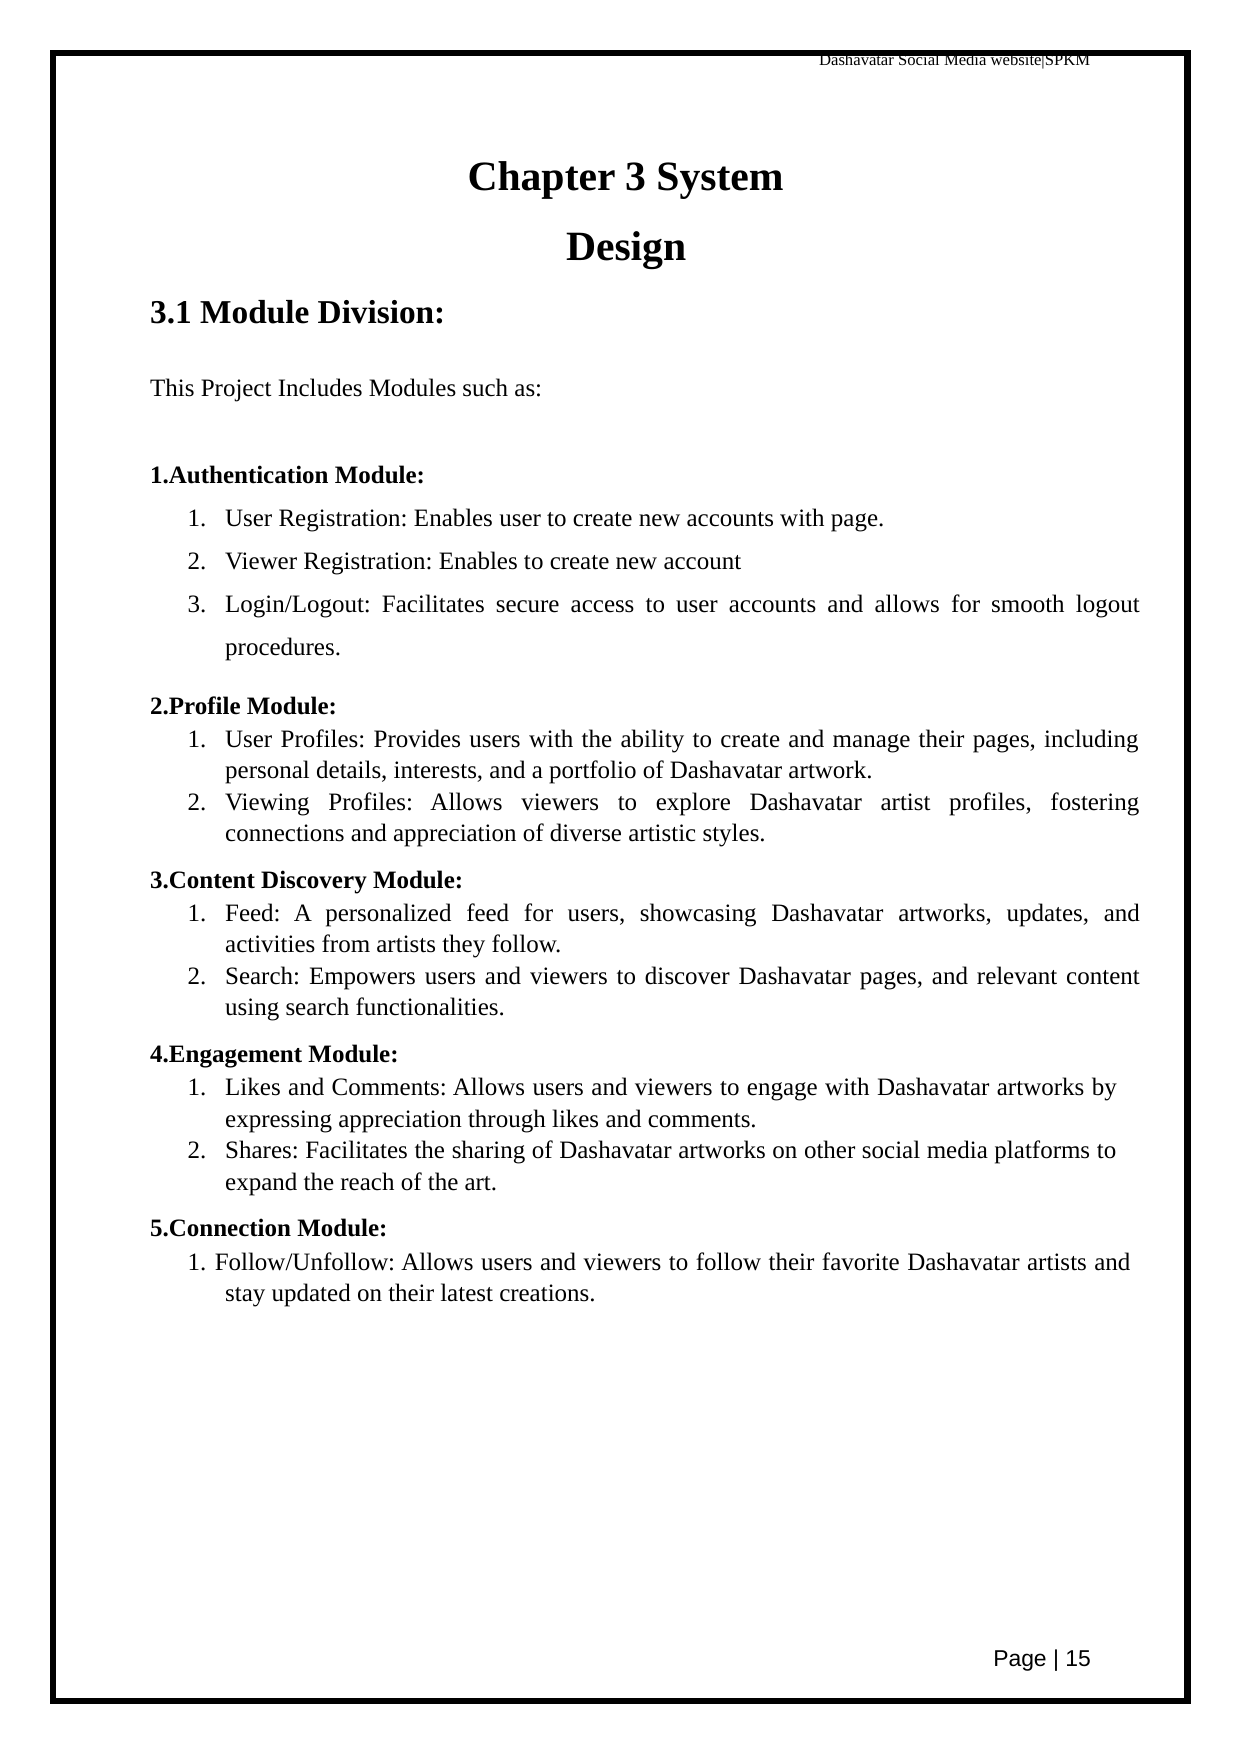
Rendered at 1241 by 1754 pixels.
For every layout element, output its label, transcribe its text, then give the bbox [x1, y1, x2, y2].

text 1.Authentication Module: [150, 460, 1103, 488]
text 5.Connection Module: [150, 1213, 1103, 1242]
list Viewing Profiles: Allows viewers to explore Dashavatar artist profiles, fostering connections and appreciation of diverse artistic styles. [187, 787, 1140, 847]
list Feed: A personalized feed for users, showcasing Dashavatar artworks, updates, and activities from artists they follow. [187, 898, 1140, 958]
list Shares: Facilitates the sharing of Dashavatar artworks on other social media platforms to expand the reach of the art. [187, 1135, 1118, 1195]
list Viewer Registration: Enables to create new account [187, 546, 1140, 575]
list Login/Logout: Facilitates secure access to user accounts and allows for smooth logout procedures. [187, 589, 1140, 660]
list Search: Empowers users and viewers to discover Dashavatar pages, and relevant content using search functionalities. [187, 961, 1140, 1021]
text 1. Follow/Unfollow: Allows users and viewers to follow their favorite Dashavatar artists and stay updated on their latest creations. [187, 1247, 1132, 1307]
list User Profiles: Provides users with the ability to create and manage their pages, including personal details, interests, and a portfolio of Dashavatar artwork. [187, 724, 1140, 784]
text 2.Profile Module: [150, 691, 1103, 719]
text 4.Engagement Module: [150, 1039, 1103, 1068]
text 3.Content Discovery Module: [150, 865, 1103, 894]
text 3.1 Module Division: [150, 293, 1140, 331]
list User Registration: Enables user to create new accounts with page. [187, 503, 1140, 532]
text This Project Includes Modules such as: [150, 373, 1140, 402]
list Likes and Comments: Allows users and viewers to engage with Dashavatar artworks by expressing appreciation through likes and comments. [187, 1072, 1118, 1132]
subtitle Chapter 3 System Design [467, 151, 784, 270]
